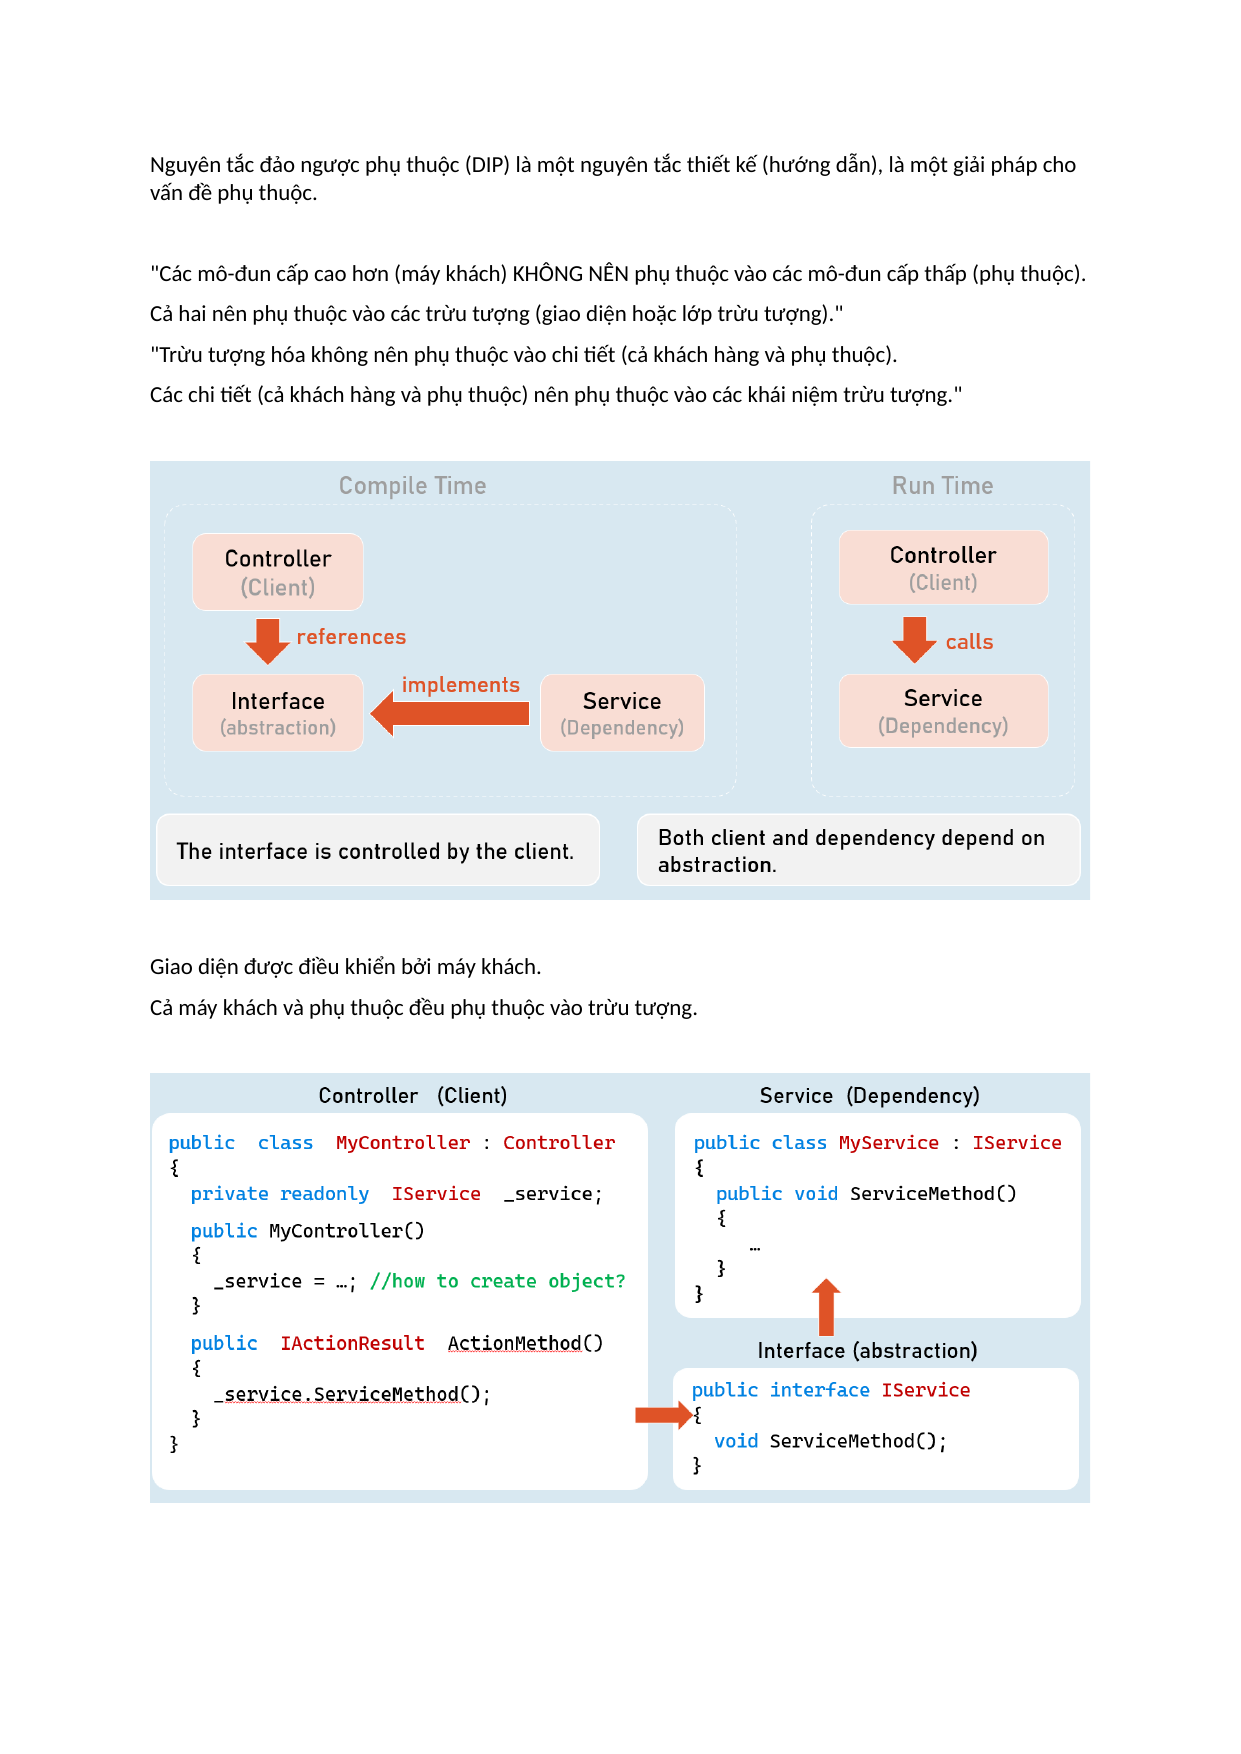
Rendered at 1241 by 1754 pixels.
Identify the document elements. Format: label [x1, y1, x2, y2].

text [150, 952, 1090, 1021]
picture [150, 461, 1091, 900]
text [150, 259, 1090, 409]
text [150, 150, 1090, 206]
picture [150, 1073, 1091, 1503]
